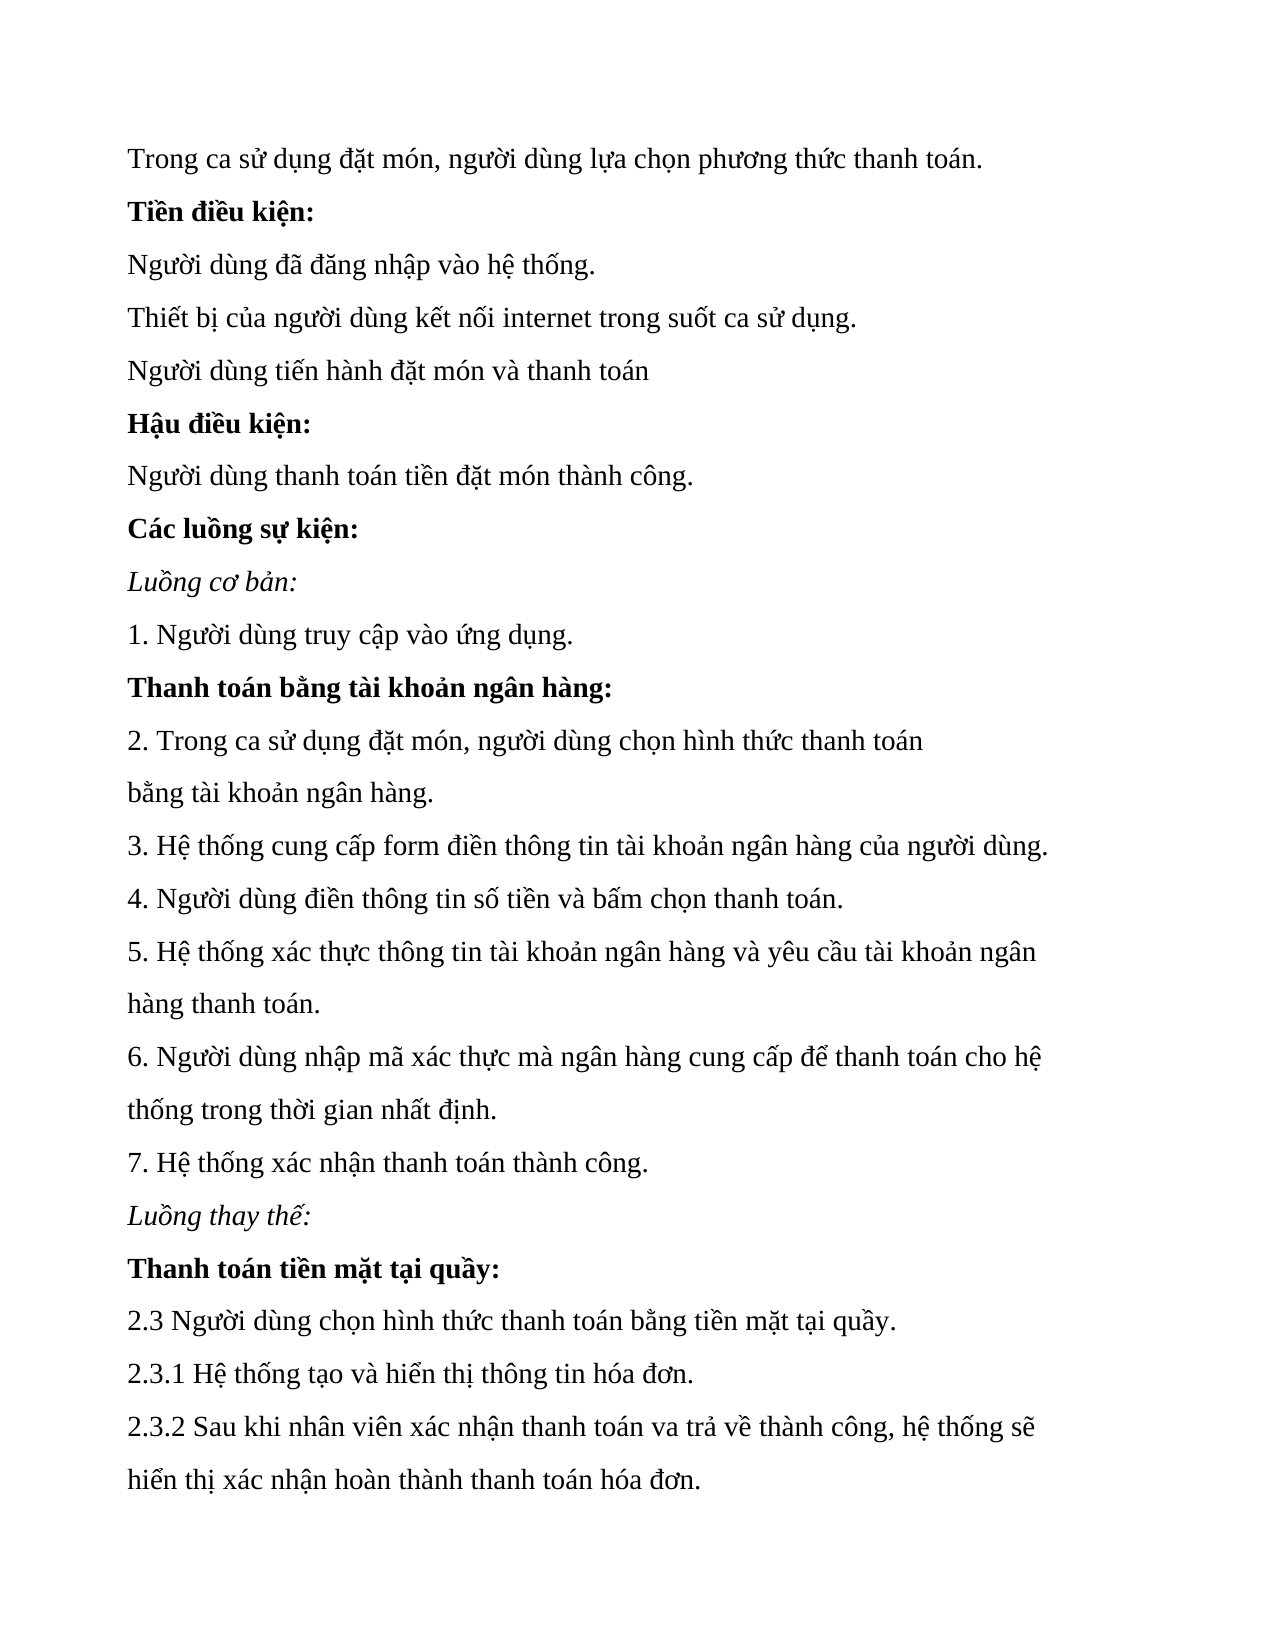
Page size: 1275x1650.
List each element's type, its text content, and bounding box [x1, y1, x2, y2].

text 2.3.2 Sau khi nhân viên xác nhận thanh toán va trả về thành công, hệ thống sẽ [127, 1409, 1229, 1443]
text Thanh toán bằng tài khoản ngân hàng: [127, 670, 1229, 703]
text 2.3.1 Hệ thống tạo và hiển thị thông tin hóa đơn. [127, 1356, 1229, 1390]
text 4. Người dùng điền thông tin số tiền và bấm chọn thanh toán. [127, 881, 1229, 914]
text 2. Trong ca sử dụng đặt món, người dùng chọn hình thức thanh toán [127, 723, 1229, 756]
text Luồng thay thế: [127, 1198, 1229, 1231]
text 5. Hệ thống xác thực thông tin tài khoản ngân hàng và yêu cầu tài khoản ngân [127, 934, 1229, 967]
text 7. Hệ thống xác nhận thanh toán thành công. [127, 1145, 1229, 1179]
text Người dùng thanh toán tiền đặt món thành công. [127, 458, 1229, 492]
text Hậu điều kiện: [127, 406, 1229, 439]
text Thiết bị của người dùng kết nối internet trong suốt ca sử dụng. [127, 300, 1229, 334]
text Người dùng đã đăng nhập vào hệ thống. [127, 247, 1229, 281]
text hàng thanh toán. [127, 987, 1229, 1020]
text 6. Người dùng nhập mã xác thực mà ngân hàng cung cấp để thanh toán cho hệ [127, 1039, 1229, 1073]
text Luồng cơ bản: [127, 564, 1229, 598]
text Thanh toán tiền mặt tại quầy: [127, 1251, 1229, 1284]
text Tiền điều kiện: [127, 194, 1229, 228]
text Người dùng tiến hành đặt món và thanh toán [127, 353, 1229, 386]
text Trong ca sử dụng đặt món, người dùng lựa chọn phương thức thanh toán. [127, 142, 1229, 175]
text bằng tài khoản ngân hàng. [127, 775, 1229, 809]
text 1. Người dùng truy cập vào ứng dụng. [127, 617, 1229, 651]
text 3. Hệ thống cung cấp form điền thông tin tài khoản ngân hàng của người dùng. [127, 828, 1229, 862]
text 2.3 Người dùng chọn hình thức thanh toán bằng tiền mặt tại quầy. [127, 1303, 1229, 1337]
text thống trong thời gian nhất định. [127, 1092, 1229, 1126]
text Các luồng sự kiện: [127, 511, 1229, 545]
text hiển thị xác nhận hoàn thành thanh toán hóa đơn. [127, 1462, 1229, 1496]
